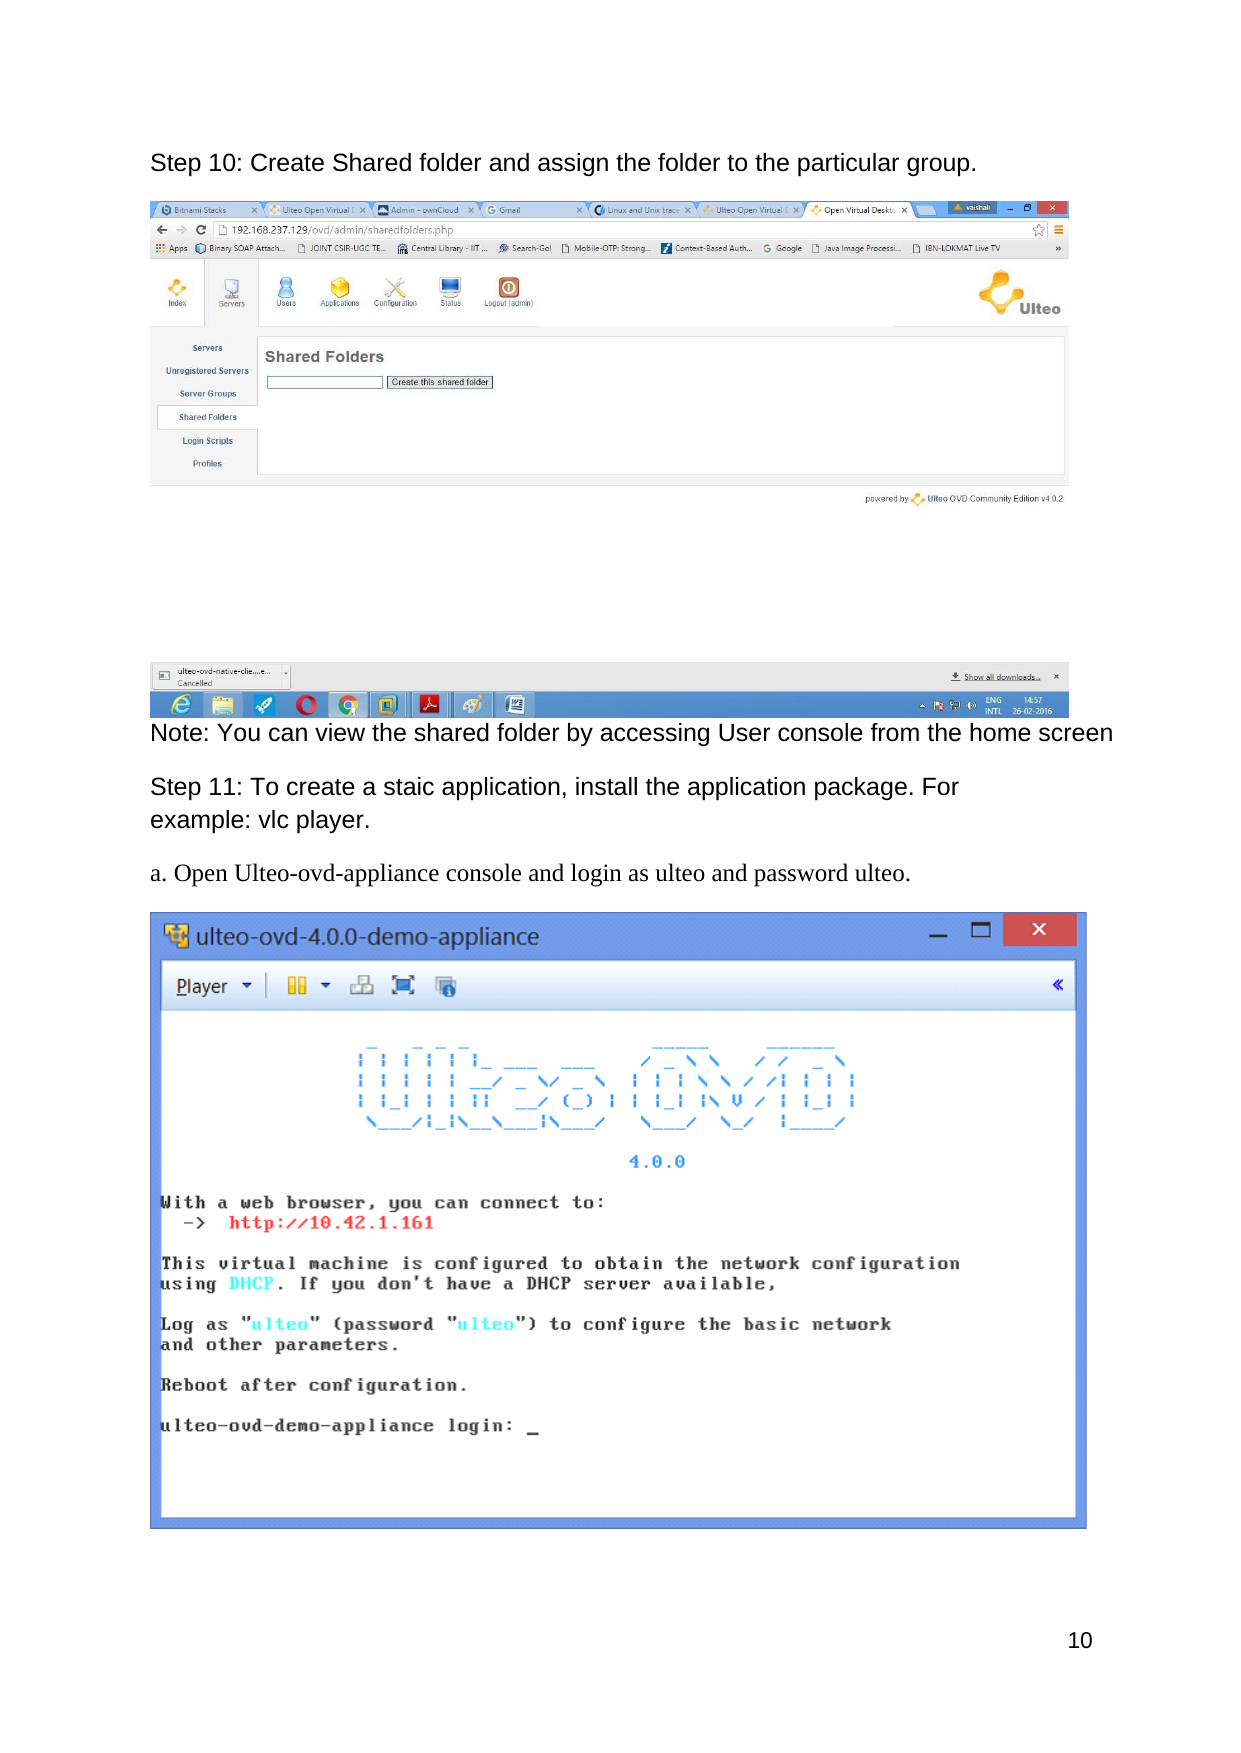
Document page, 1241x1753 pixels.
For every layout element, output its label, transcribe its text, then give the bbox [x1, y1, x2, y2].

list Open Ulteo-ovd-appliance console and login as ulteo and password ulteo. [150, 858, 1165, 887]
picture [150, 912, 1087, 1529]
picture [150, 201, 1069, 718]
text Step 10: Create Shared folder and assign the folder to the particular group. [150, 147, 1165, 176]
text example: vlc player. [150, 805, 1165, 833]
